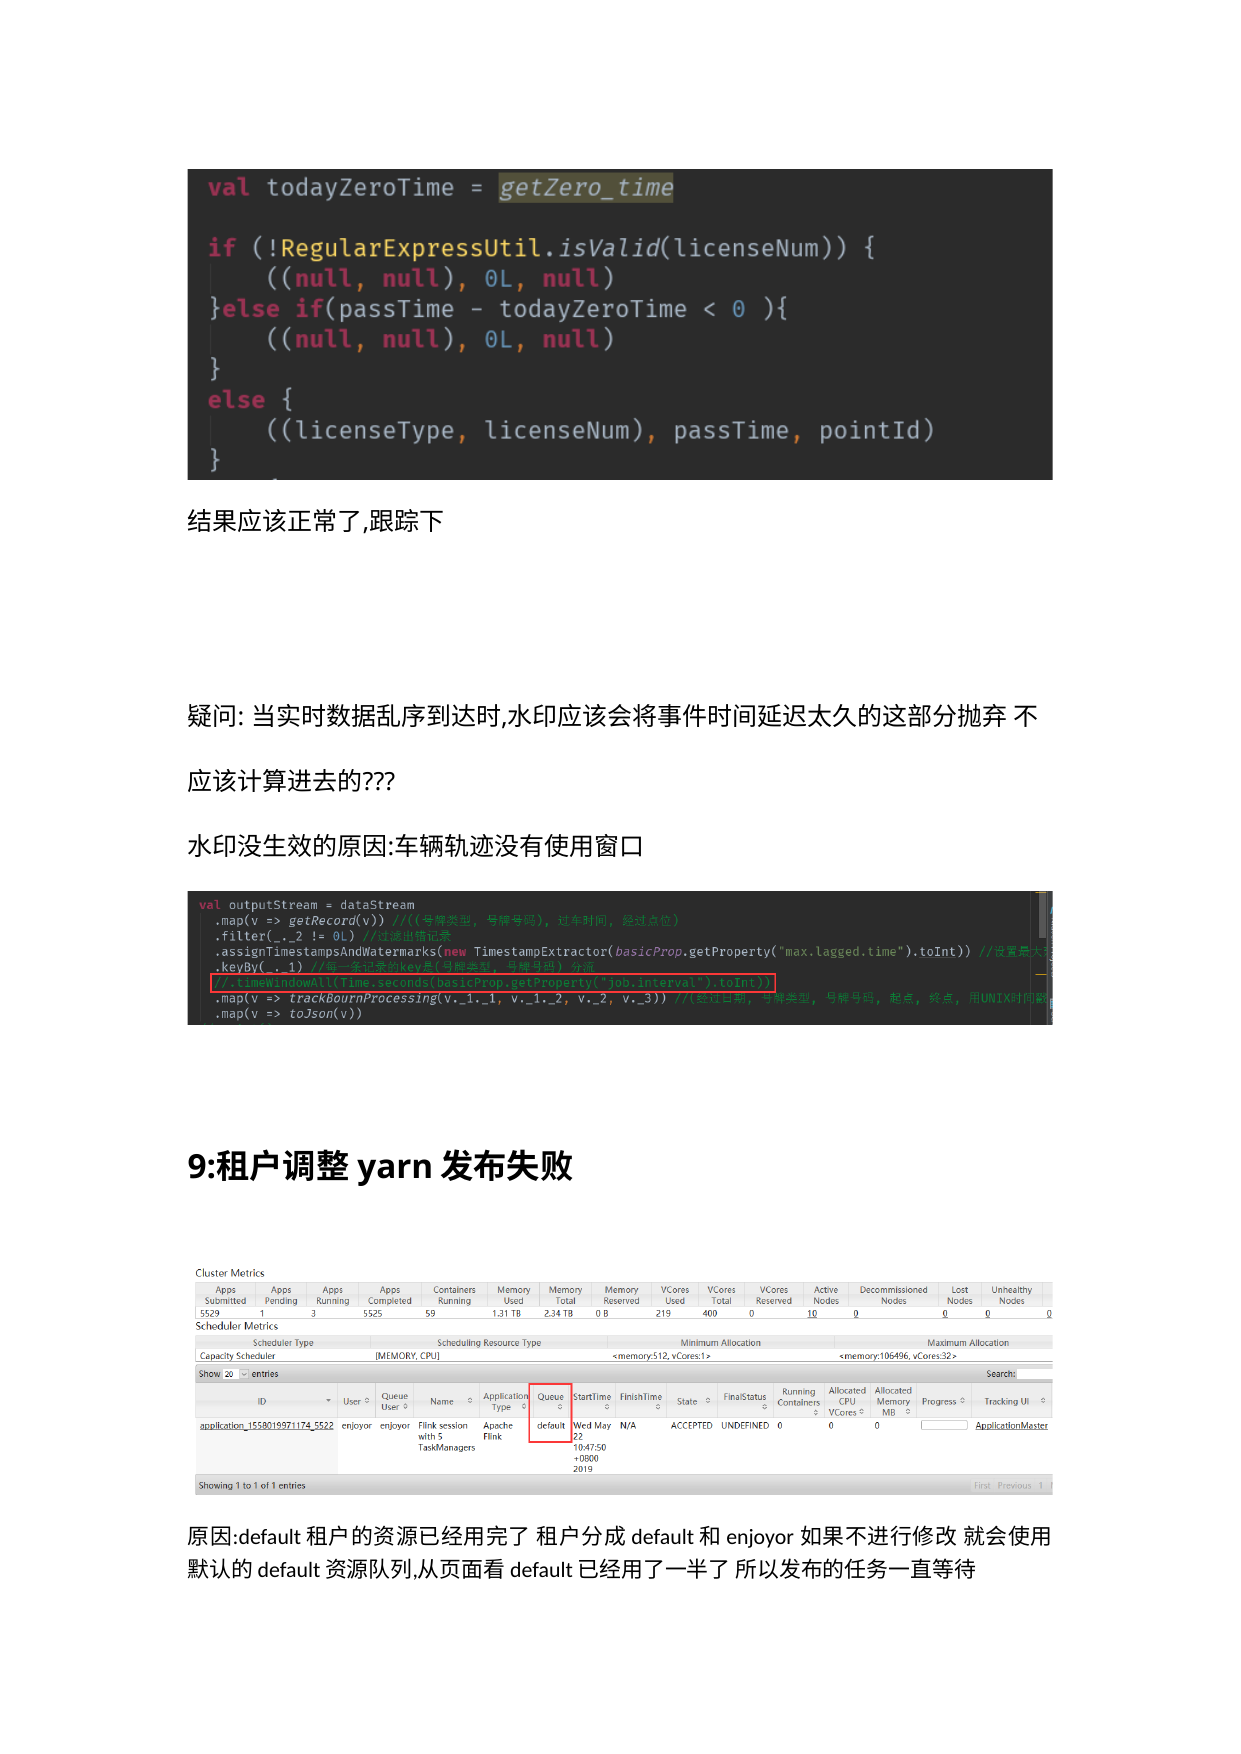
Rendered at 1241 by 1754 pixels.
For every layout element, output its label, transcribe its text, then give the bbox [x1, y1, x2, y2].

picture [187, 1258, 1053, 1495]
subtitle 9:租户调整 yarn发布失败 [187, 1132, 1053, 1197]
text 疑问: 当实时数据乱序到达时,水印应该会将事件时间延迟太久的这部分抛弃 不应该计算进去的??? [187, 682, 1053, 812]
text 原因:default租户的资源已经用完了 租户分成default和enjoyor 如果不进行修改 就会使用默认的default资源队列,从页面看 default已经用了一半了 所以发布的任务一直等待 [187, 1519, 1053, 1584]
text 水印没生效的原因:车辆轨迹没有使用窗口 [187, 812, 1053, 877]
picture [187, 169, 1053, 480]
text 结果应该正常了,跟踪下 [187, 487, 1053, 552]
picture [187, 891, 1053, 1025]
